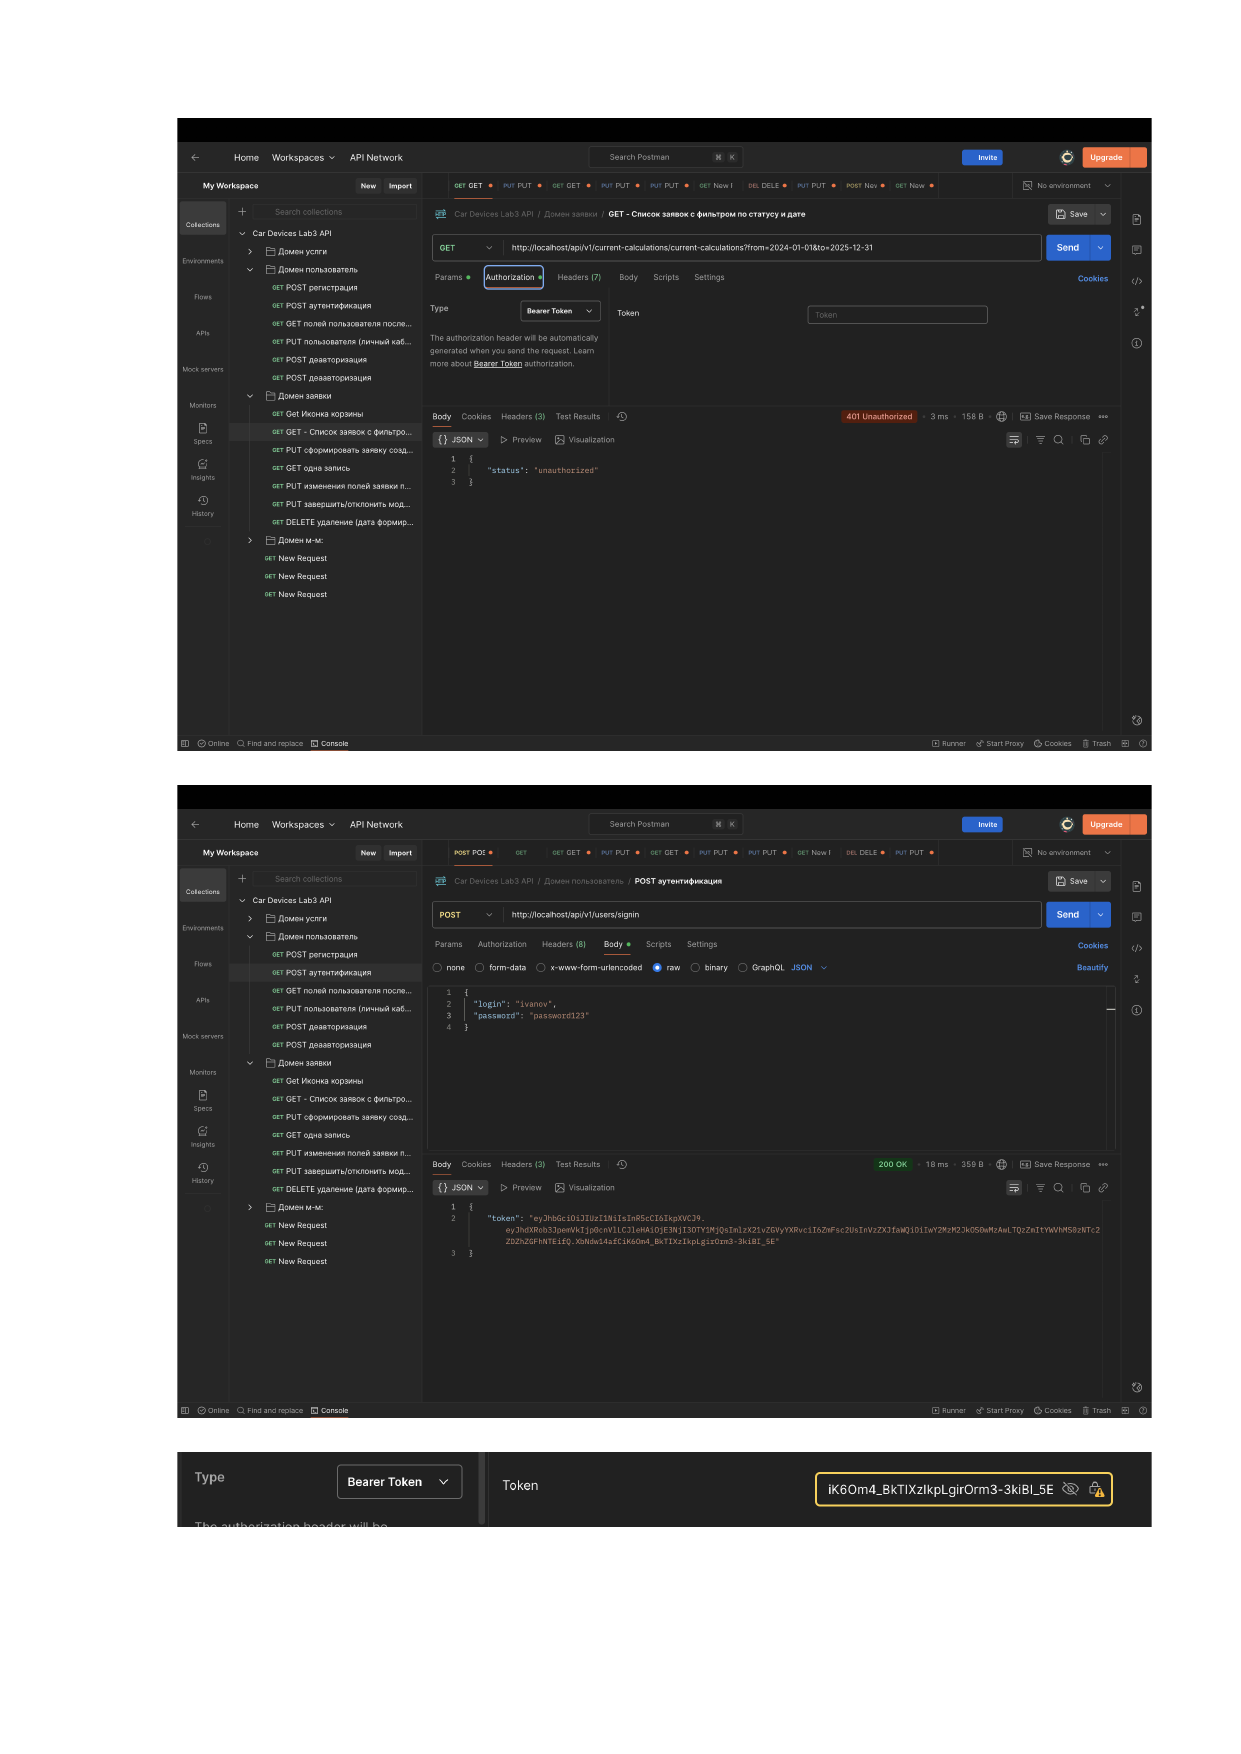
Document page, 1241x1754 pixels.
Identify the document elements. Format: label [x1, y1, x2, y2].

picture [177, 785, 1152, 1418]
picture [177, 118, 1152, 751]
picture [177, 1452, 1152, 1527]
